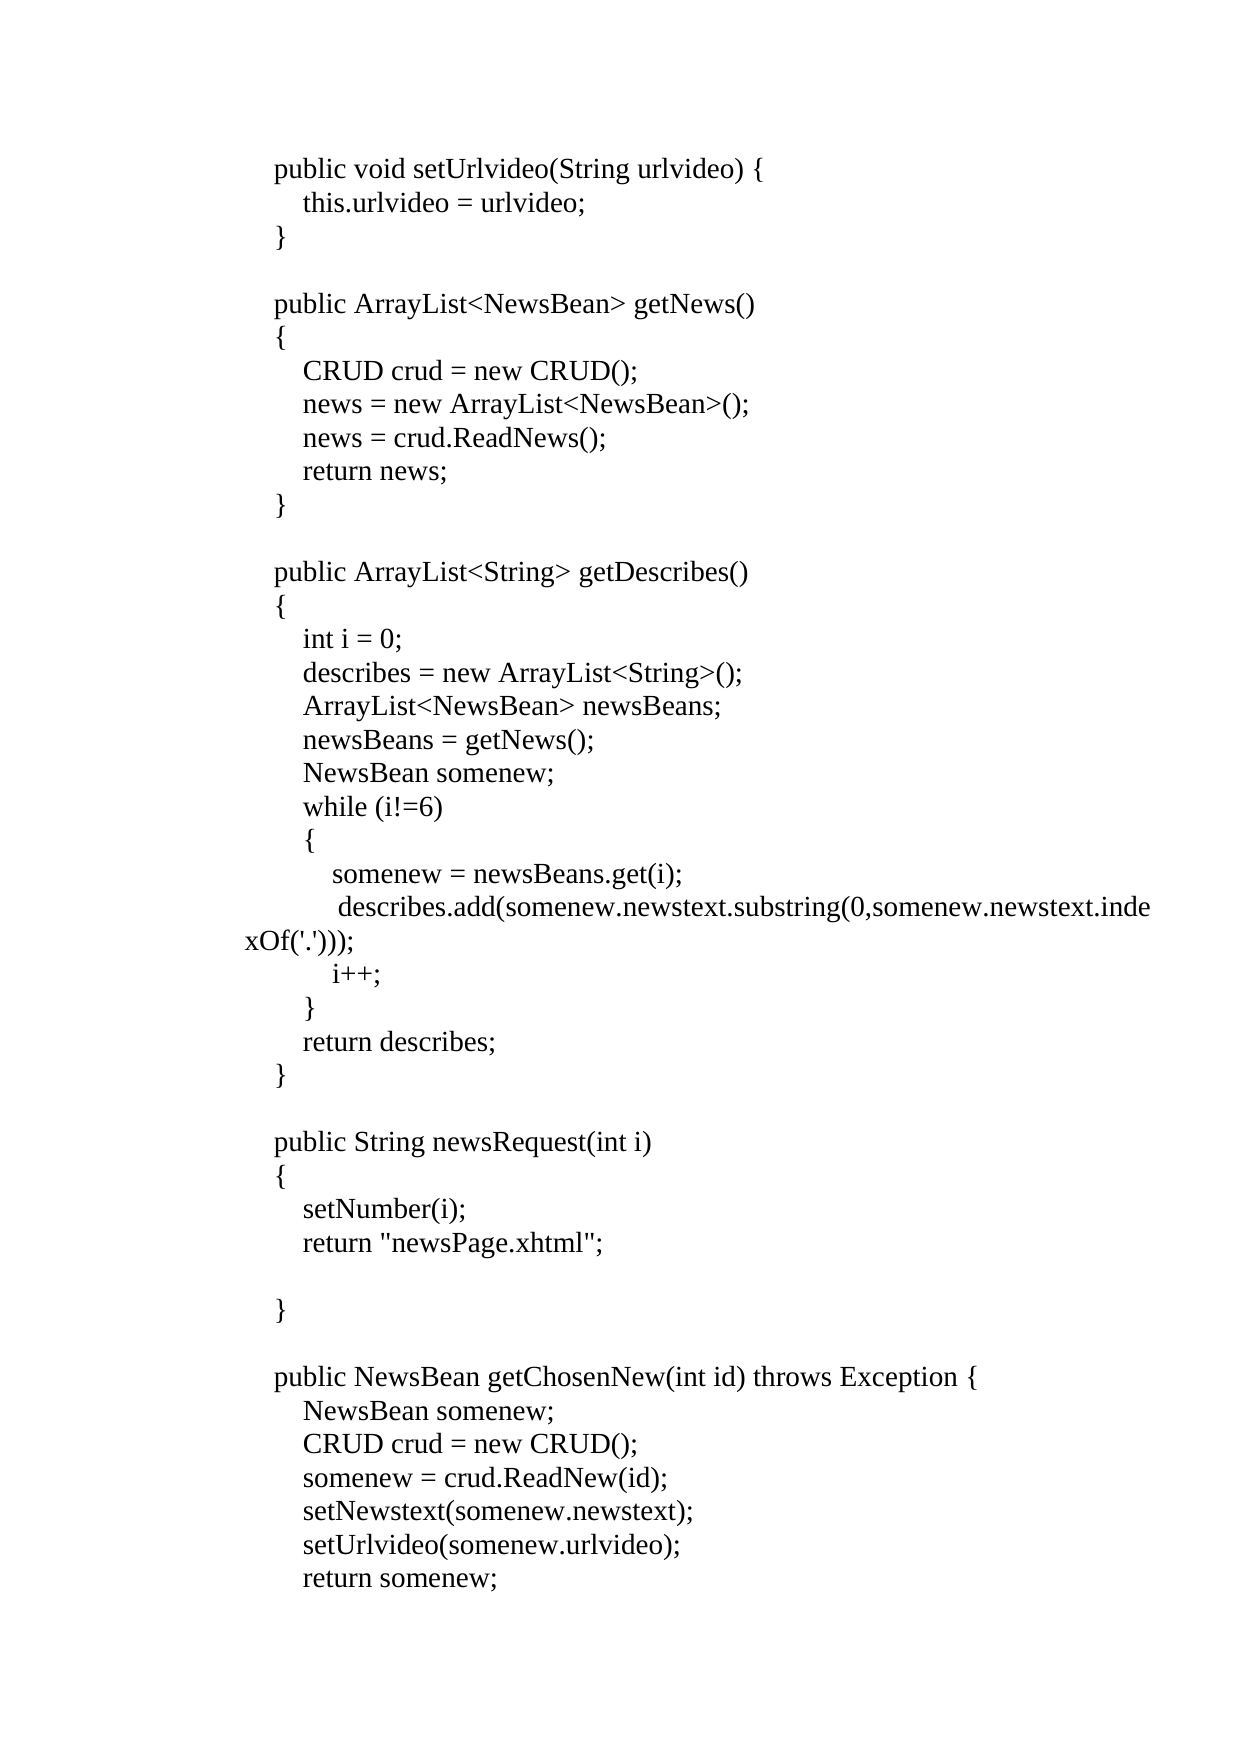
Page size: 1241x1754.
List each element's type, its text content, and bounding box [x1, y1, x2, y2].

list CRUD crud = new CRUD(); [244, 1426, 1152, 1460]
list return "newsPage.xhtml"; [244, 1225, 1152, 1258]
list news = crud.ReadNews(); [244, 420, 1152, 453]
list int i = 0; [244, 621, 1152, 655]
list { [244, 588, 1152, 621]
list setUrlvideo(somenew.urlvideo); [244, 1527, 1152, 1560]
list newsBeans = getNews(); [244, 722, 1152, 755]
list ArrayList<NewsBean> newsBeans; [244, 688, 1152, 722]
list news = new ArrayList<NewsBean>(); [244, 386, 1152, 420]
list return news; [244, 453, 1152, 487]
list public ArrayList<String> getDescribes() [244, 554, 1152, 588]
list public String newsRequest(int i) [244, 1124, 1152, 1158]
list describes = new ArrayList<String>(); [244, 655, 1152, 688]
list NewsBean somenew; [244, 1393, 1152, 1426]
list } [244, 487, 1152, 521]
list return somenew; [244, 1560, 1152, 1594]
list describes.add(somenew.newstext.substring(0,somenew.newstext.indexOf('.'))); [244, 889, 1152, 957]
list { [244, 822, 1152, 856]
list setNewstext(somenew.newstext); [244, 1493, 1152, 1527]
list { [244, 319, 1152, 353]
list while (i!=6) [244, 789, 1152, 822]
list } [244, 990, 1152, 1024]
list } [244, 1057, 1152, 1091]
list i++; [244, 957, 1152, 990]
list public ArrayList<NewsBean> getNews() [244, 286, 1152, 319]
list this.urlvideo = urlvideo; [244, 185, 1152, 219]
list return describes; [244, 1024, 1152, 1057]
list public NewsBean getChosenNew(int id) throws Exception { [244, 1359, 1152, 1393]
list setNumber(i); [244, 1191, 1152, 1225]
list } [244, 219, 1152, 252]
list { [244, 1158, 1152, 1191]
list CRUD crud = new CRUD(); [244, 353, 1152, 386]
list } [244, 1292, 1152, 1326]
list public void setUrlvideo(String urlvideo) { [244, 152, 1152, 185]
list somenew = newsBeans.get(i); [244, 856, 1152, 889]
list somenew = crud.ReadNew(id); [244, 1460, 1152, 1493]
list NewsBean somenew; [244, 755, 1152, 789]
